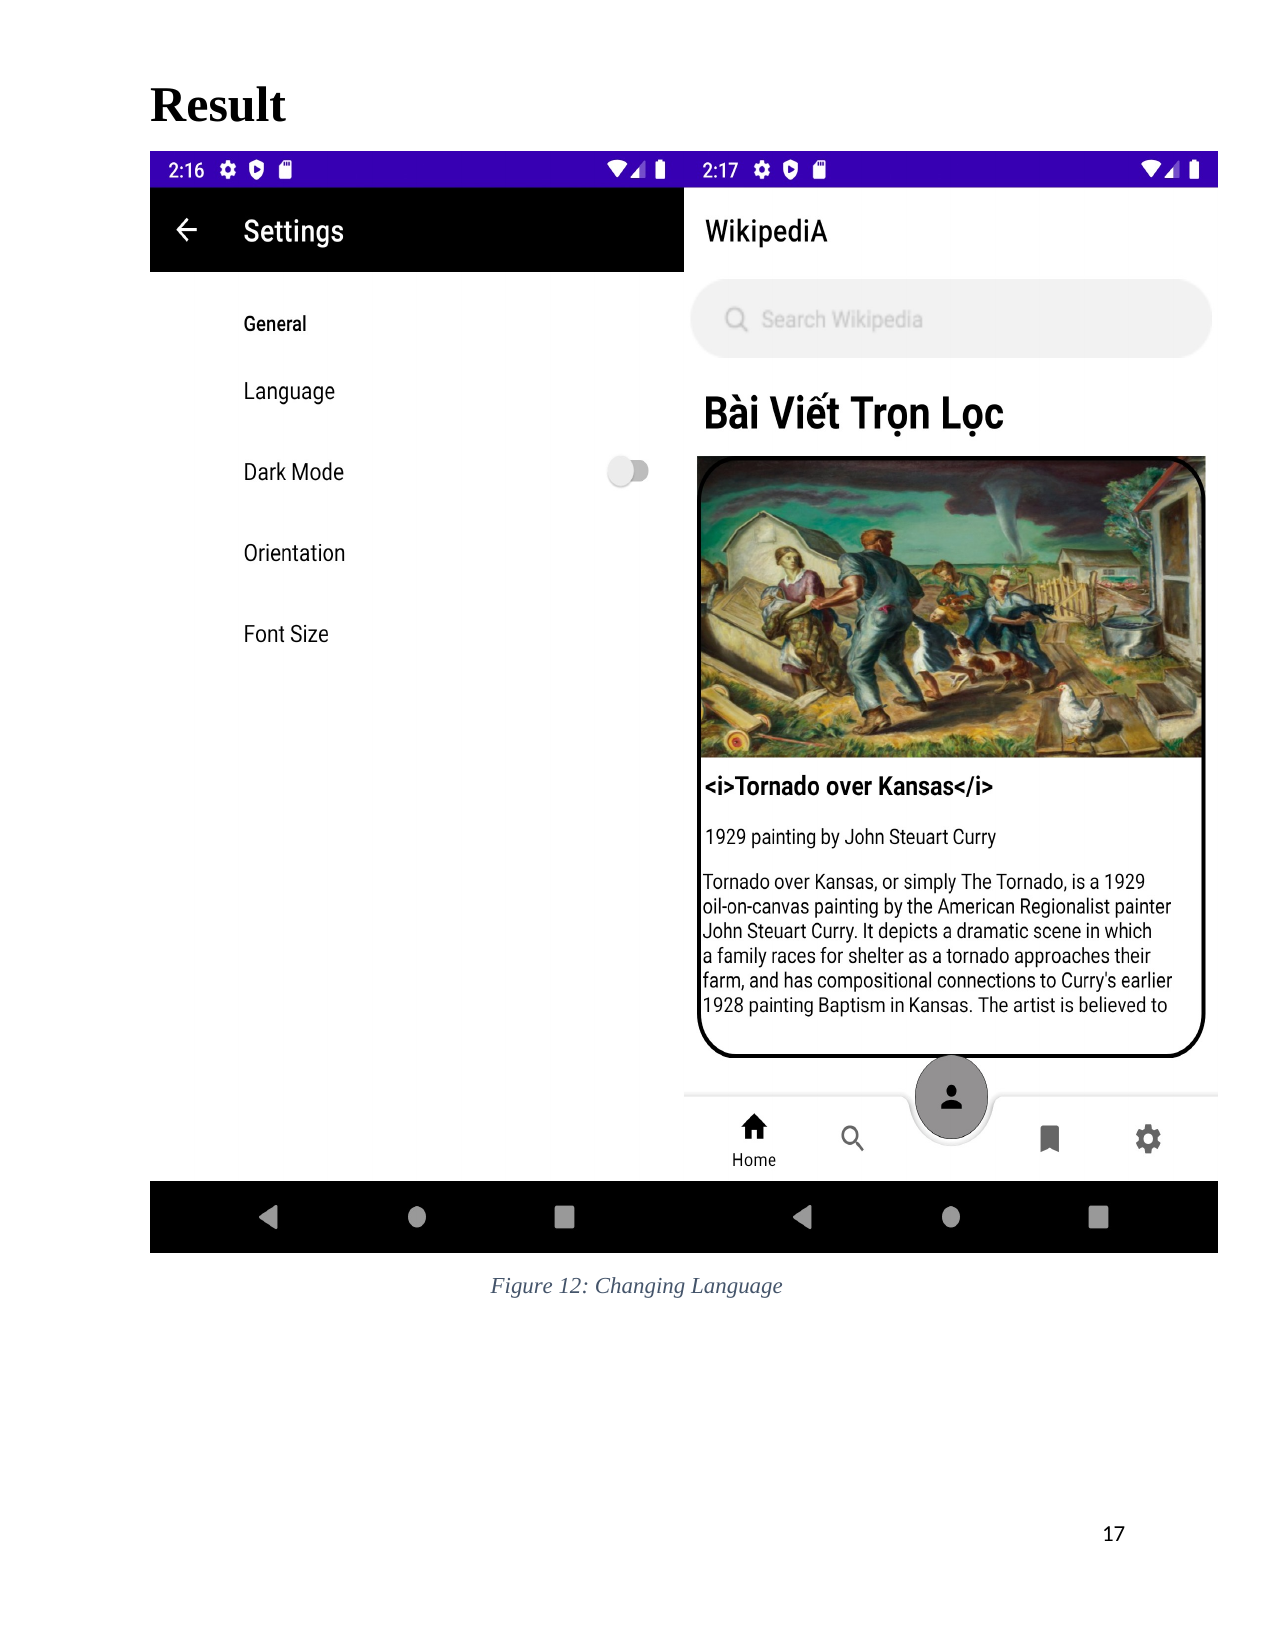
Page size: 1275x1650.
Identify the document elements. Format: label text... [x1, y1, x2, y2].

picture [150, 151, 1218, 1253]
text Figure 12: Changing Language [150, 1272, 1125, 1298]
